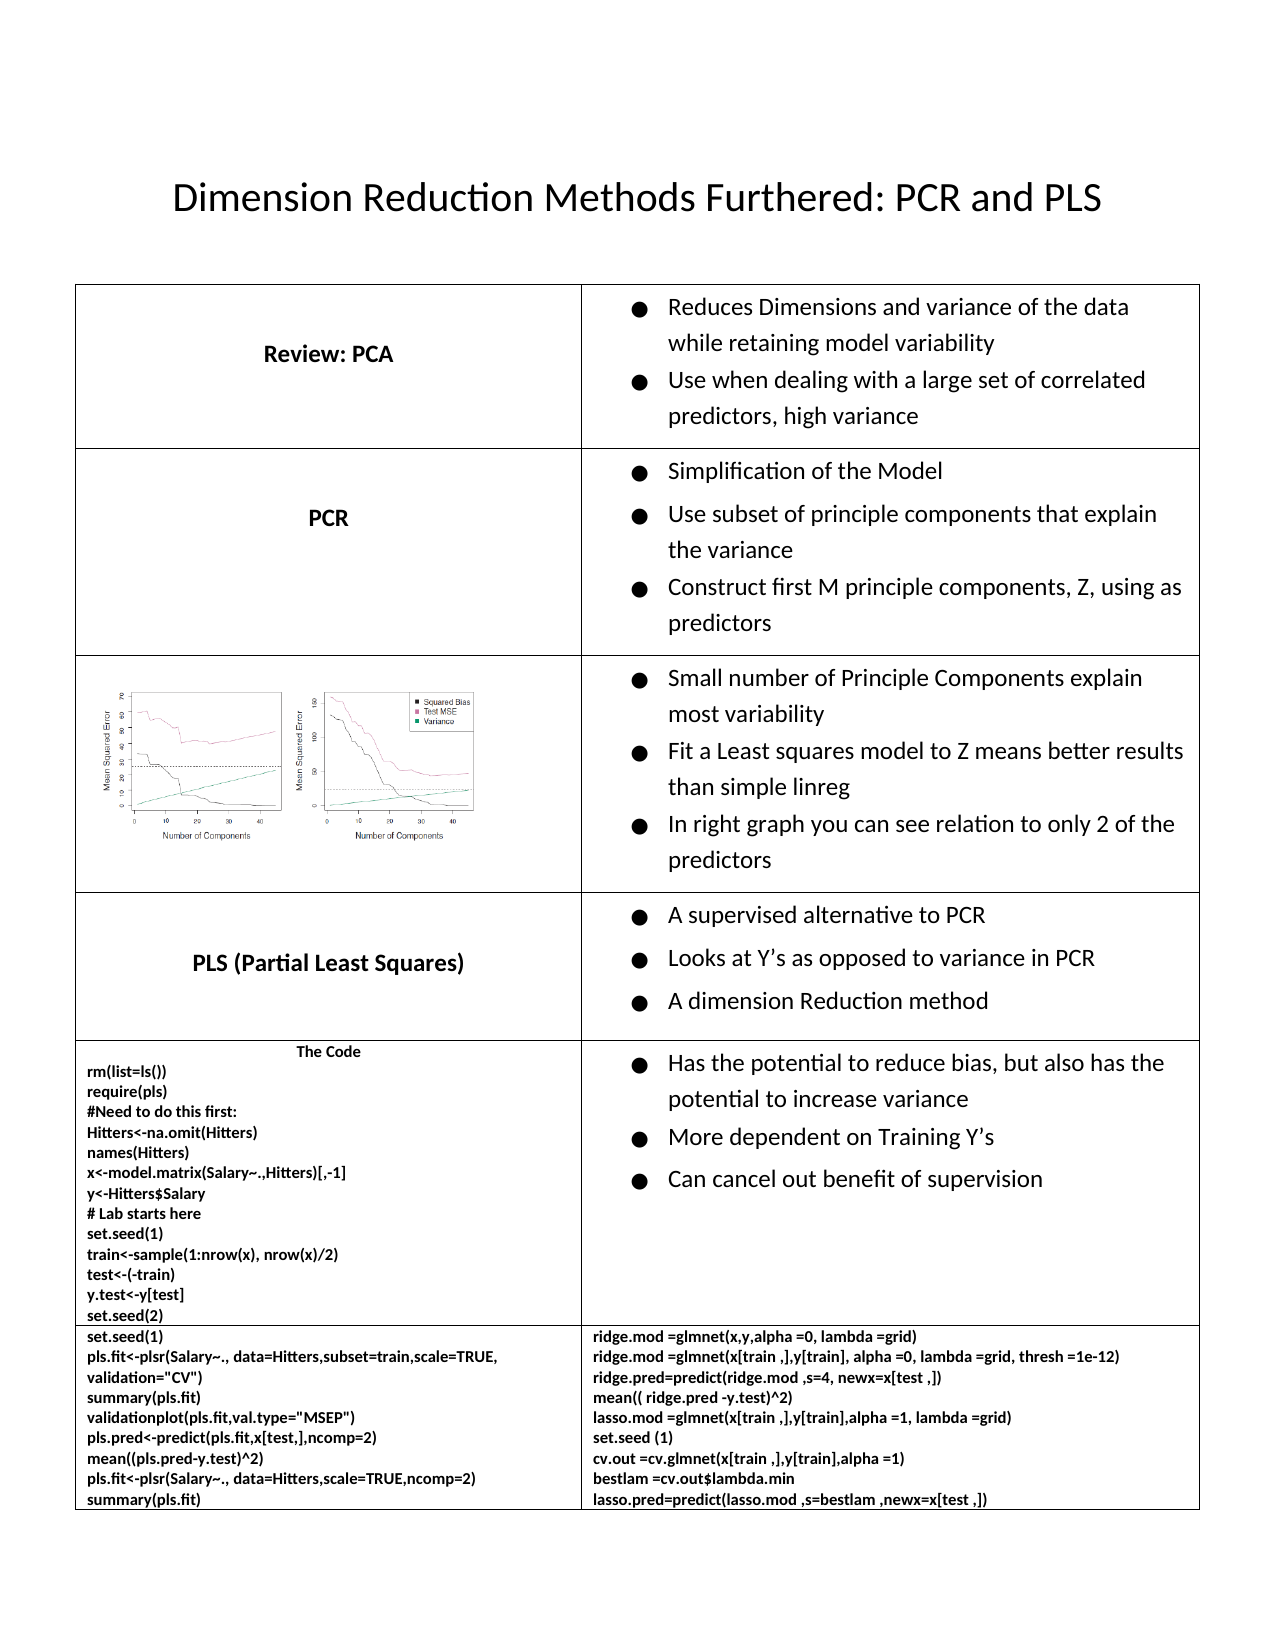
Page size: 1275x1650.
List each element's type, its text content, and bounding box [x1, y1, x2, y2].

table_header Review: PCA [76, 285, 581, 448]
table_cell A supervised alternative to PCR Looks at Y’s as opposed to variance in PCR A dimension Reduction method [582, 893, 1199, 1040]
table_cell [76, 656, 581, 892]
picture [86, 684, 504, 847]
table_cell Simplification of the Model Use subset of principle components that explain the variance Construct first M principle components, Z, using as predictors [582, 449, 1199, 654]
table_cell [582, 1326, 1199, 1509]
table_cell Small number of Principle Components explain most variability Fit a Least squares model to Z means better results than simple linreg In right graph you can see relation to only 2 of the predictors [582, 656, 1199, 892]
table_cell The Code rm(list=ls()) require(pls) #Need to do this first: Hitters<-na.omit(Hitters) names(Hitters) x<-model.matrix(Salary~.,Hitters)[,-1] y<-Hitters$Salary # Lab starts here set.seed(1) train<-sample(1:nrow(x), nrow(x)/2) test<-(-train) y.test<-y[test] set.seed(2) [76, 1041, 581, 1325]
text Dimension Reduction Methods Furthered: PCR and PLS [75, 171, 1200, 221]
table_cell PCR [76, 449, 581, 654]
table_header Reduces Dimensions and variance of the data while retaining model variability Use when dealing with a large set of correlated predictors, high variance [582, 285, 1199, 448]
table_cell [76, 1326, 581, 1509]
table_cell PLS (Partial Least Squares) [76, 893, 581, 1040]
table_cell Has the potential to reduce bias, but also has the potential to increase variance More dependent on Training Y’s Can cancel out benefit of supervision [582, 1041, 1199, 1325]
